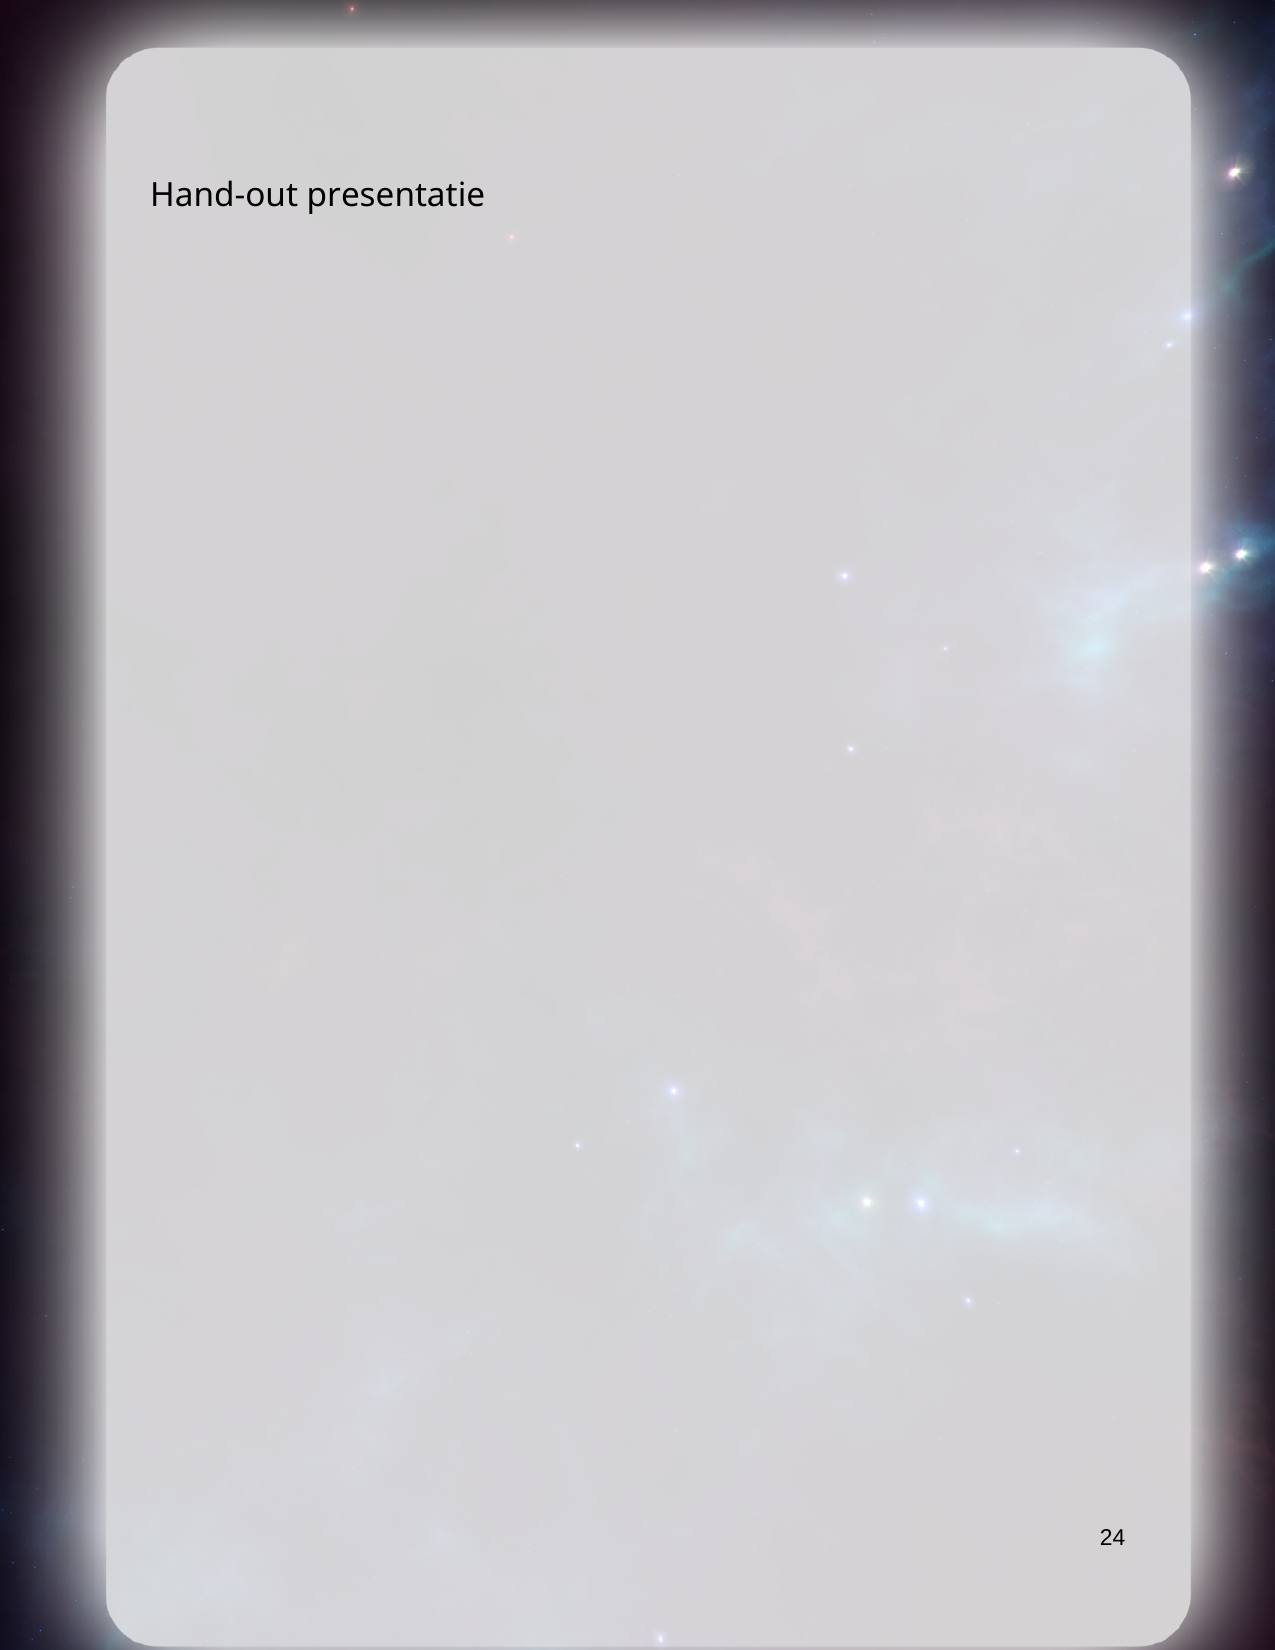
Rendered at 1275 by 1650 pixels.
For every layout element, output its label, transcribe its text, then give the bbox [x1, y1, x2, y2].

subtitle Hand-out presentatie [150, 171, 1125, 216]
picture [0, 0, 1275, 1650]
